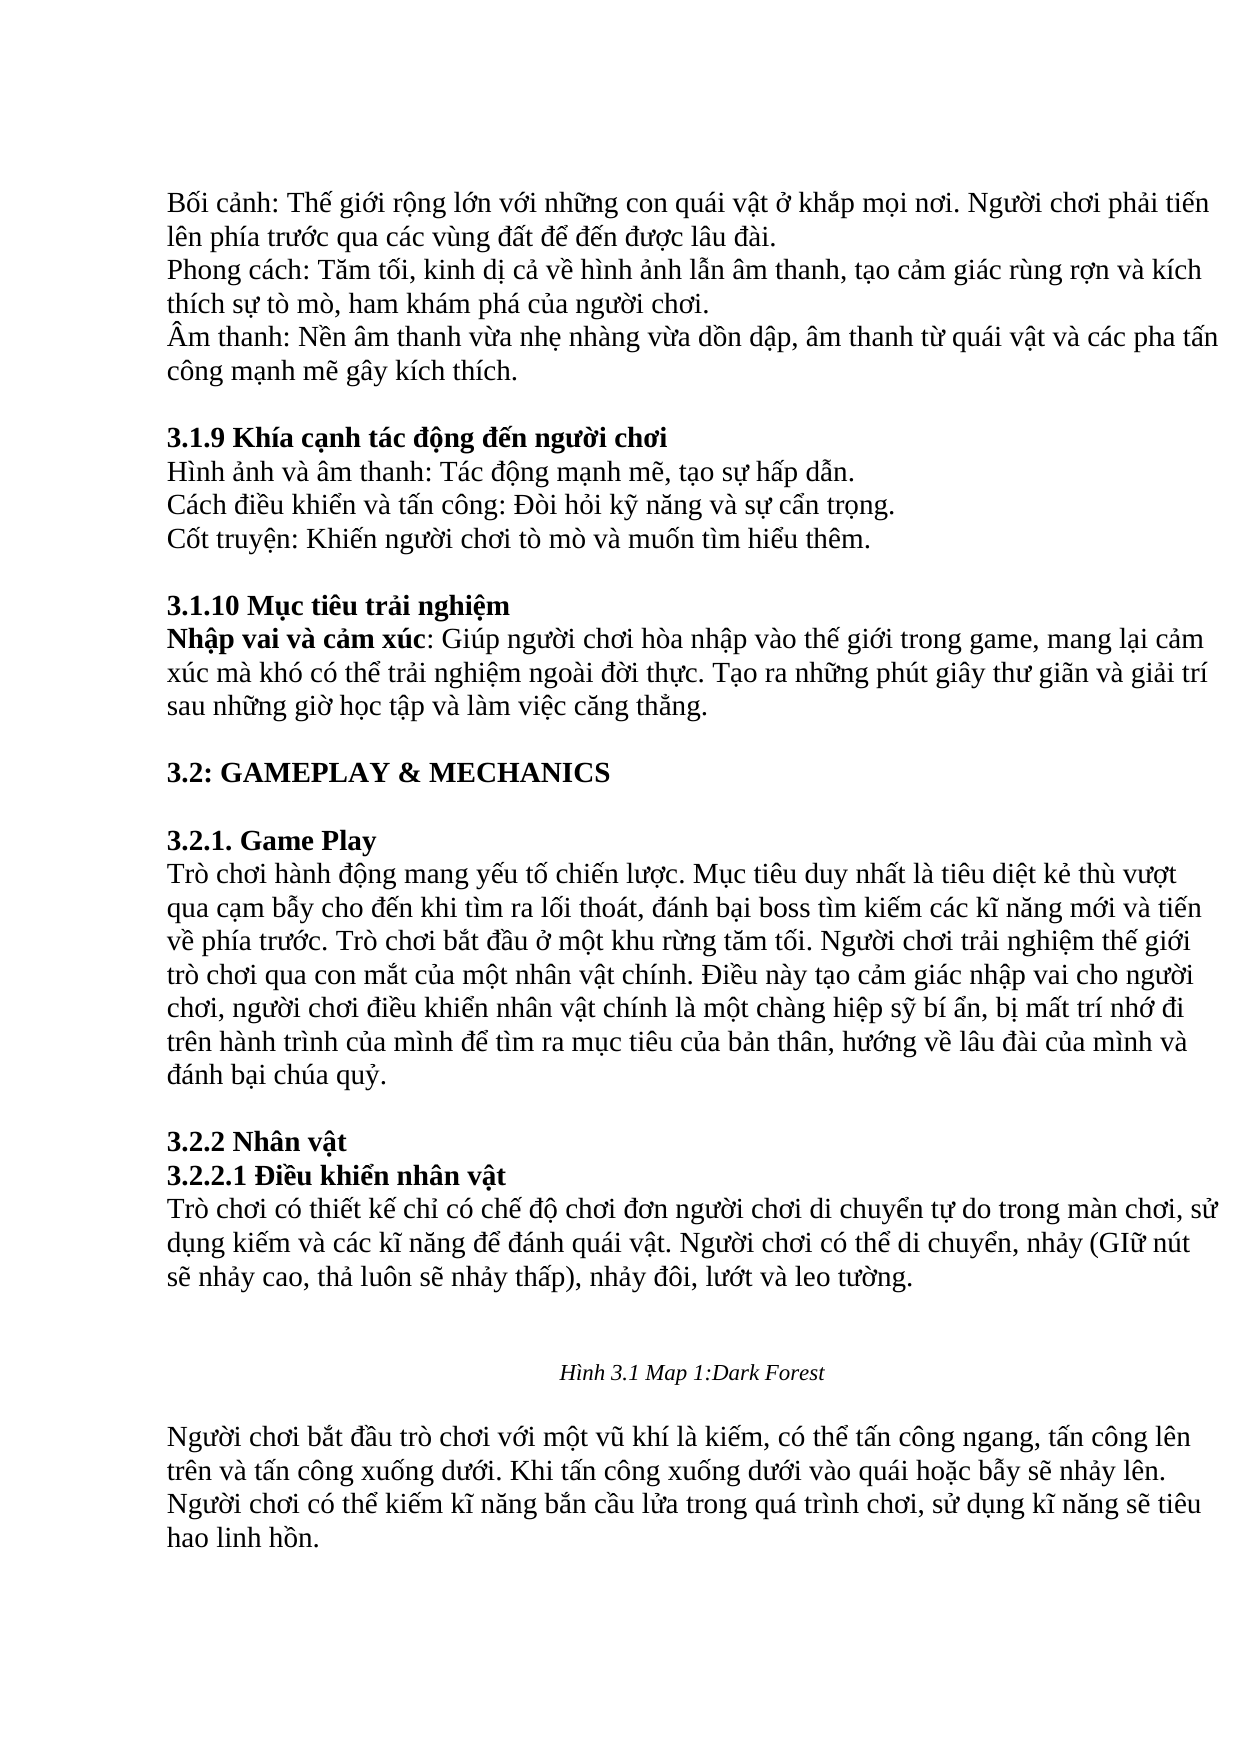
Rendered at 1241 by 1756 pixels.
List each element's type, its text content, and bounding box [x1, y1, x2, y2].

text Phong cách: Tăm tối, kinh dị cả về hình ảnh lẫn âm thanh, tạo cảm giác rùng rợn và kích thích sự tò mò, ham khám phá của người chơi. [167, 252, 1219, 319]
text Hình ảnh và âm thanh: Tác động mạnh mẽ, tạo sự hấp dẫn. [167, 454, 1219, 487]
text 3.2: GAMEPLAY & MECHANICS [167, 756, 1219, 789]
text Trò chơi có thiết kế chỉ có chế độ chơi đơn người chơi di chuyển tự do trong màn chơi, sử dụng kiếm và các kĩ năng để đánh quái vật. Người chơi có thể di chuyển, nhảy (GIữ nút sẽ nhảy cao, thả luôn sẽ nhảy thấp), nhảy đôi, lướt và leo tường. [167, 1192, 1219, 1292]
text Cốt truyện: Khiến người chơi tò mò và muốn tìm hiểu thêm. [167, 521, 1219, 554]
text Hình 3.1 Map 1:Dark Forest [167, 1359, 1219, 1386]
text Người chơi bắt đầu trò chơi với một vũ khí là kiếm, có thể tấn công ngang, tấn công lên trên và tấn công xuống dưới. Khi tấn công xuống dưới vào quái hoặc bẫy sẽ nhảy lên. Người chơi có thể kiếm kĩ năng bắn cầu lửa trong quá trình chơi, sử dụng kĩ năng sẽ tiêu hao linh hồn. [167, 1419, 1219, 1553]
text Âm thanh: Nền âm thanh vừa nhẹ nhàng vừa dồn dập, âm thanh từ quái vật và các pha tấn công mạnh mẽ gây kích thích. [167, 319, 1219, 387]
text 3.2.2 Nhân vật [167, 1124, 1219, 1158]
text 3.1.9 Khía cạnh tác động đến người chơi [167, 420, 1219, 454]
text 3.2.2.1 Điều khiển nhân vật [167, 1158, 1219, 1192]
text Nhập vai và cảm xúc: Giúp người chơi hòa nhập vào thế giới trong game, mang lại cảm xúc mà khó có thể trải nghiệm ngoài đời thực. Tạo ra những phút giây thư giãn và giải trí sau những giờ học tập và làm việc căng thẳng. [167, 621, 1219, 722]
text 3.2.1. Game Play [167, 823, 1219, 856]
text 3.1.10 Mục tiêu trải nghiệm [167, 588, 1219, 621]
text Bối cảnh: Thế giới rộng lớn với những con quái vật ở khắp mọi nơi. Người chơi phải tiến lên phía trước qua các vùng đất để đến được lâu đài. [167, 185, 1219, 252]
text Cách điều khiển và tấn công: Đòi hỏi kỹ năng và sự cẩn trọng. [167, 487, 1219, 521]
text Trò chơi hành động mang yếu tố chiến lược. Mục tiêu duy nhất là tiêu diệt kẻ thù vượt qua cạm bẫy cho đến khi tìm ra lối thoát, đánh bại boss tìm kiếm các kĩ năng mới và tiến về phía trước. Trò chơi bắt đầu ở một khu rừng tăm tối. Người chơi trải nghiệm thế giới trò chơi qua con mắt của một nhân vật chính. Điều này tạo cảm giác nhập vai cho người chơi, người chơi điều khiển nhân vật chính là một chàng hiệp sỹ bí ẩn, bị mất trí nhớ đi trên hành trình của mình để tìm ra mục tiêu của bản thân, hướng về lâu đài của mình và đánh bại chúa quỷ. [167, 856, 1219, 1091]
